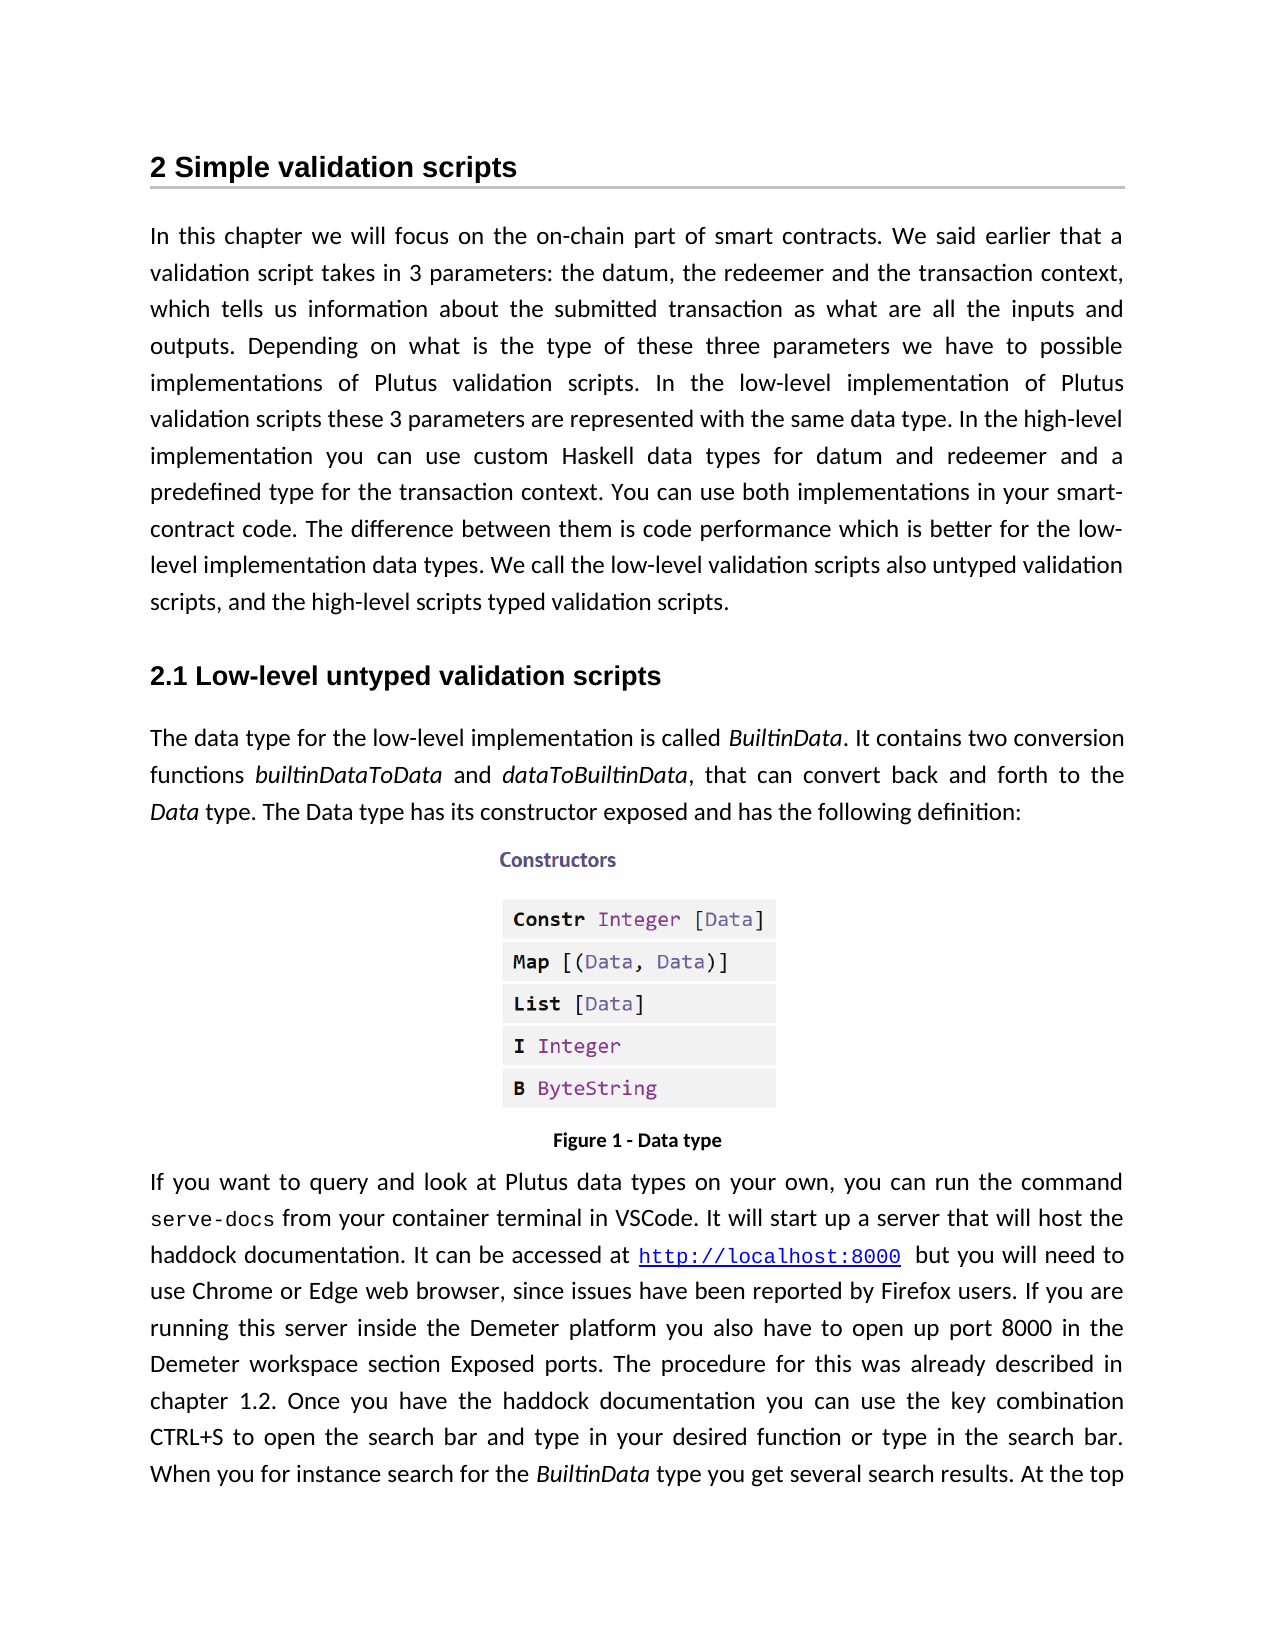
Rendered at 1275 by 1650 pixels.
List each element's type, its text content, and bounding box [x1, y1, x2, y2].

subtitle Simple validation scripts [150, 150, 1125, 186]
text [150, 1166, 1125, 1489]
text Figure 1 - Data type [150, 1128, 1125, 1153]
text The data type for the low-level implementation is called BuiltinData. It contains two conversion functions builtinDataToData and dataToBuiltinData, that can convert back and forth to the Data type. The Data type has its constructor exposed and has the following definition: [150, 723, 1125, 826]
text In this chapter we will focus on the on-chain part of smart contracts. We said earlier that a validation script takes in 3 parameters: the datum, the redeemer and the transaction context, which tells us information about the submitted transaction as what are all the inputs and outputs. Depending on what is the type of these three parameters we have to possible implementations of Plutus validation scripts. In the low-level implementation of Plutus validation scripts these 3 parameters are represented with the same data type. In the high-level implementation you can use custom Haskell data types for datum and redeemer and a predefined type for the transaction context. You can use both implementations in your smart-contract code. The difference between them is code performance which is better for the low-level implementation data types. We call the low-level validation scripts also untyped validation scripts, and the high-level scripts typed validation scripts. [150, 220, 1125, 617]
picture [478, 844, 797, 1122]
subtitle Low-level untyped validation scripts [150, 660, 1125, 691]
